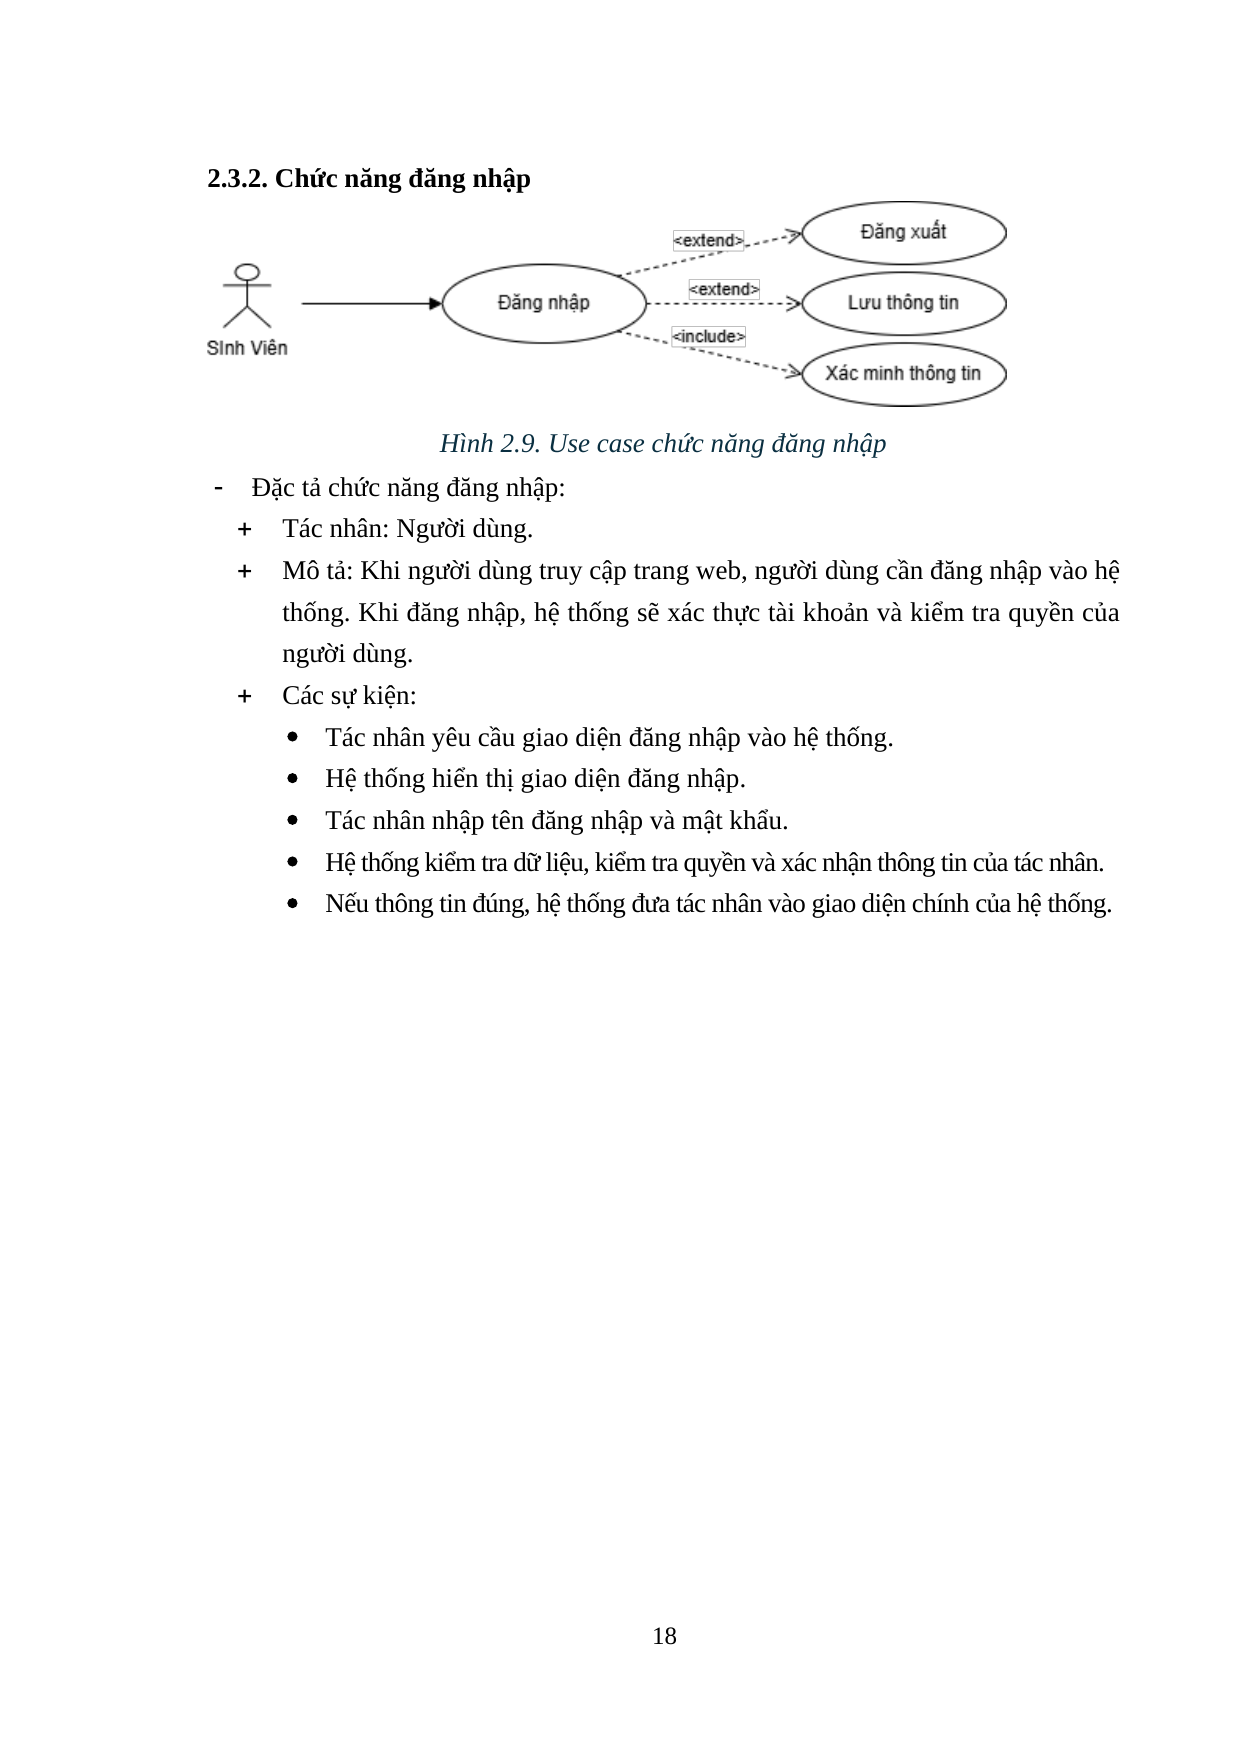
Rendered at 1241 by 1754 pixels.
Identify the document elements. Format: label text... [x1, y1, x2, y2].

list Các sự kiện: [244, 671, 1122, 713]
list Tác nhân yêu cầu giao diện đăng nhập vào hệ thống. [288, 713, 1122, 754]
list Mô tả: Khi người dùng truy cập trang web, người dùng cần đăng nhập vào hệ thống. Khi đăng nhập, hệ thống sẽ xác thực tài khoản và kiểm tra quyền của người dùng. [244, 546, 1122, 671]
list Tác nhân: Người dùng. [244, 504, 1122, 546]
list Nếu thông tin đúng, hệ thống đưa tác nhân vào giao diện chính của hệ thống. [288, 879, 1122, 921]
picture [207, 201, 1007, 407]
list Hệ thống kiểm tra dữ liệu, kiểm tra quyền và xác nhận thông tin của tác nhân. [288, 838, 1122, 879]
subtitle Hình 2.9. Use case chức năng đăng nhập [207, 427, 1122, 458]
list Tác nhân nhập tên đăng nhập và mật khẩu. [288, 796, 1122, 838]
subtitle 2.3.2. Chức năng đăng nhập [207, 162, 1122, 193]
list Đặc tả chức năng đăng nhập: [214, 463, 1122, 504]
list Hệ thống hiển thị giao diện đăng nhập. [288, 754, 1122, 796]
